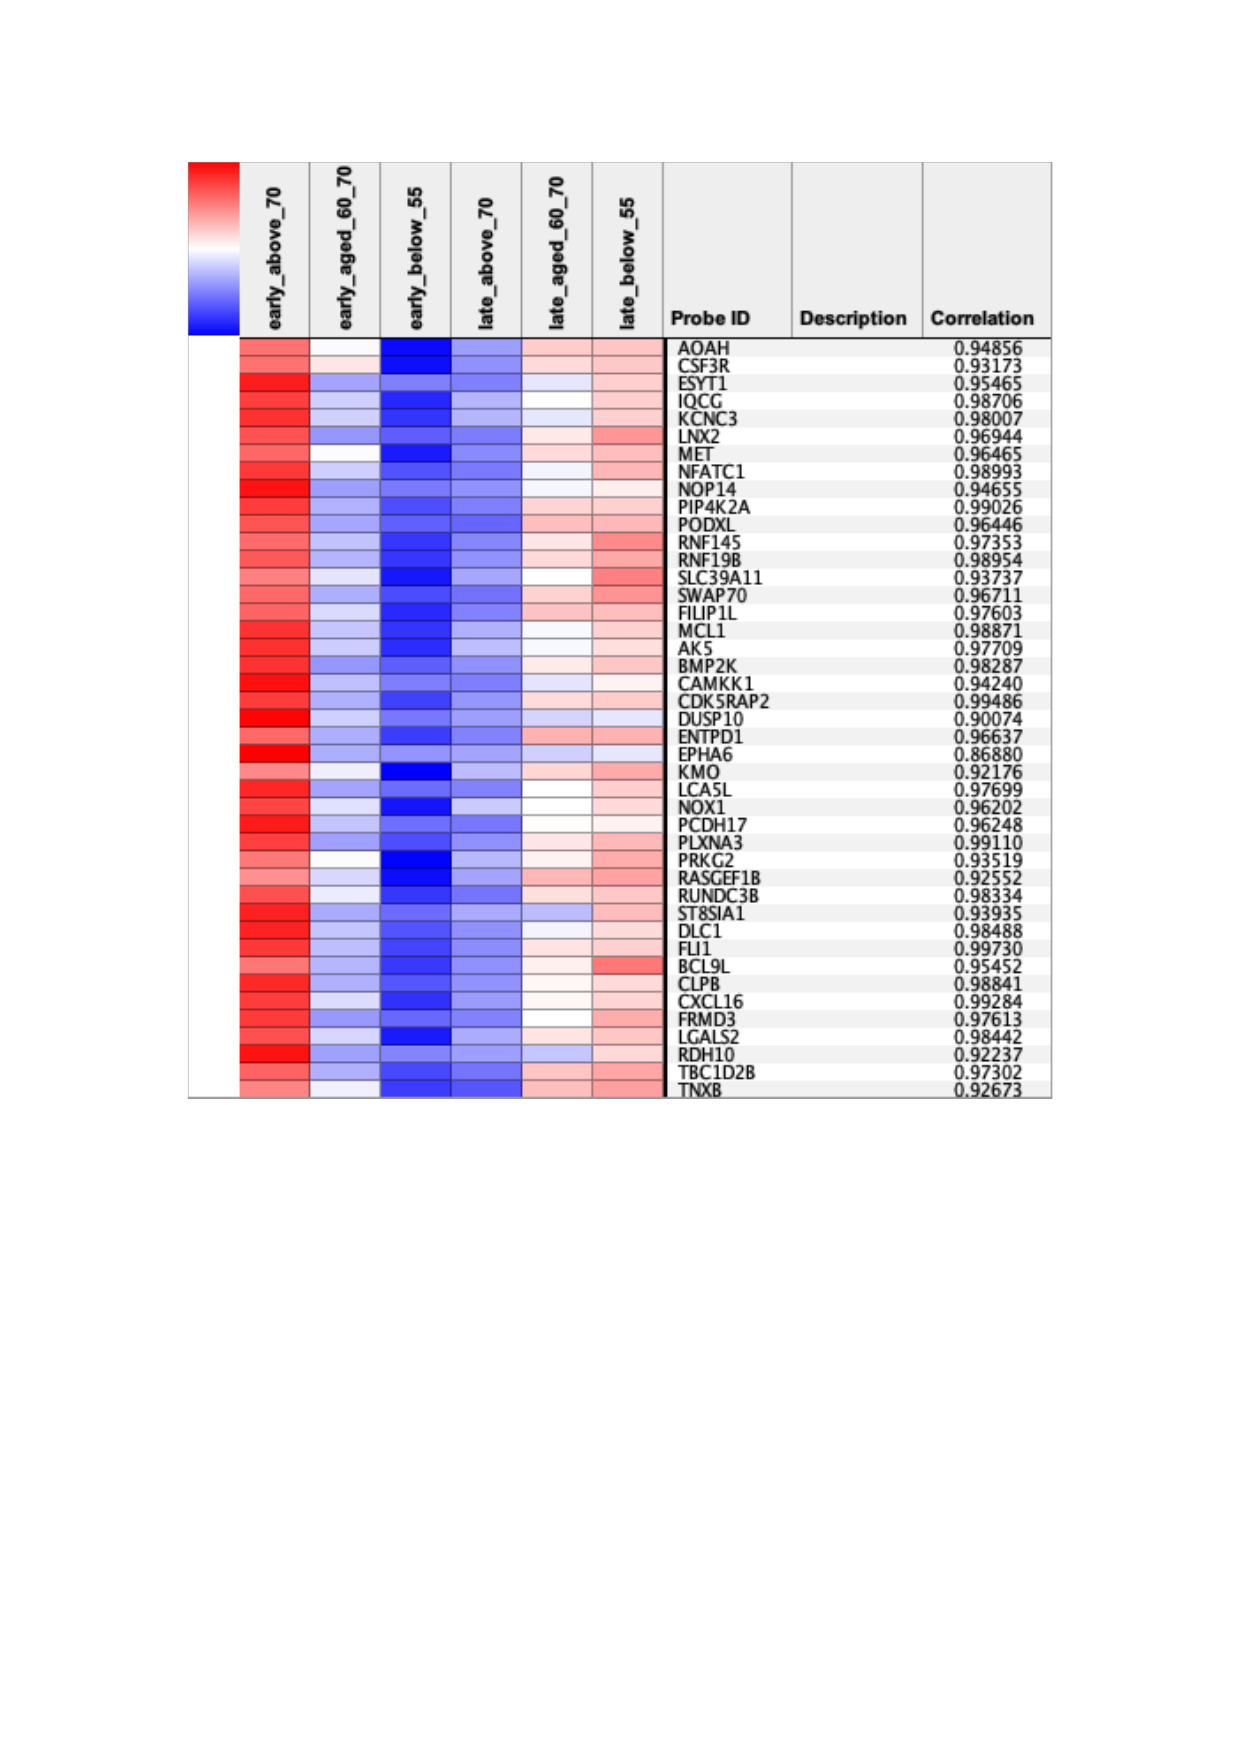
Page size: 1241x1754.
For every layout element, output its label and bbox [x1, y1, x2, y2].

picture [187, 162, 1053, 1099]
